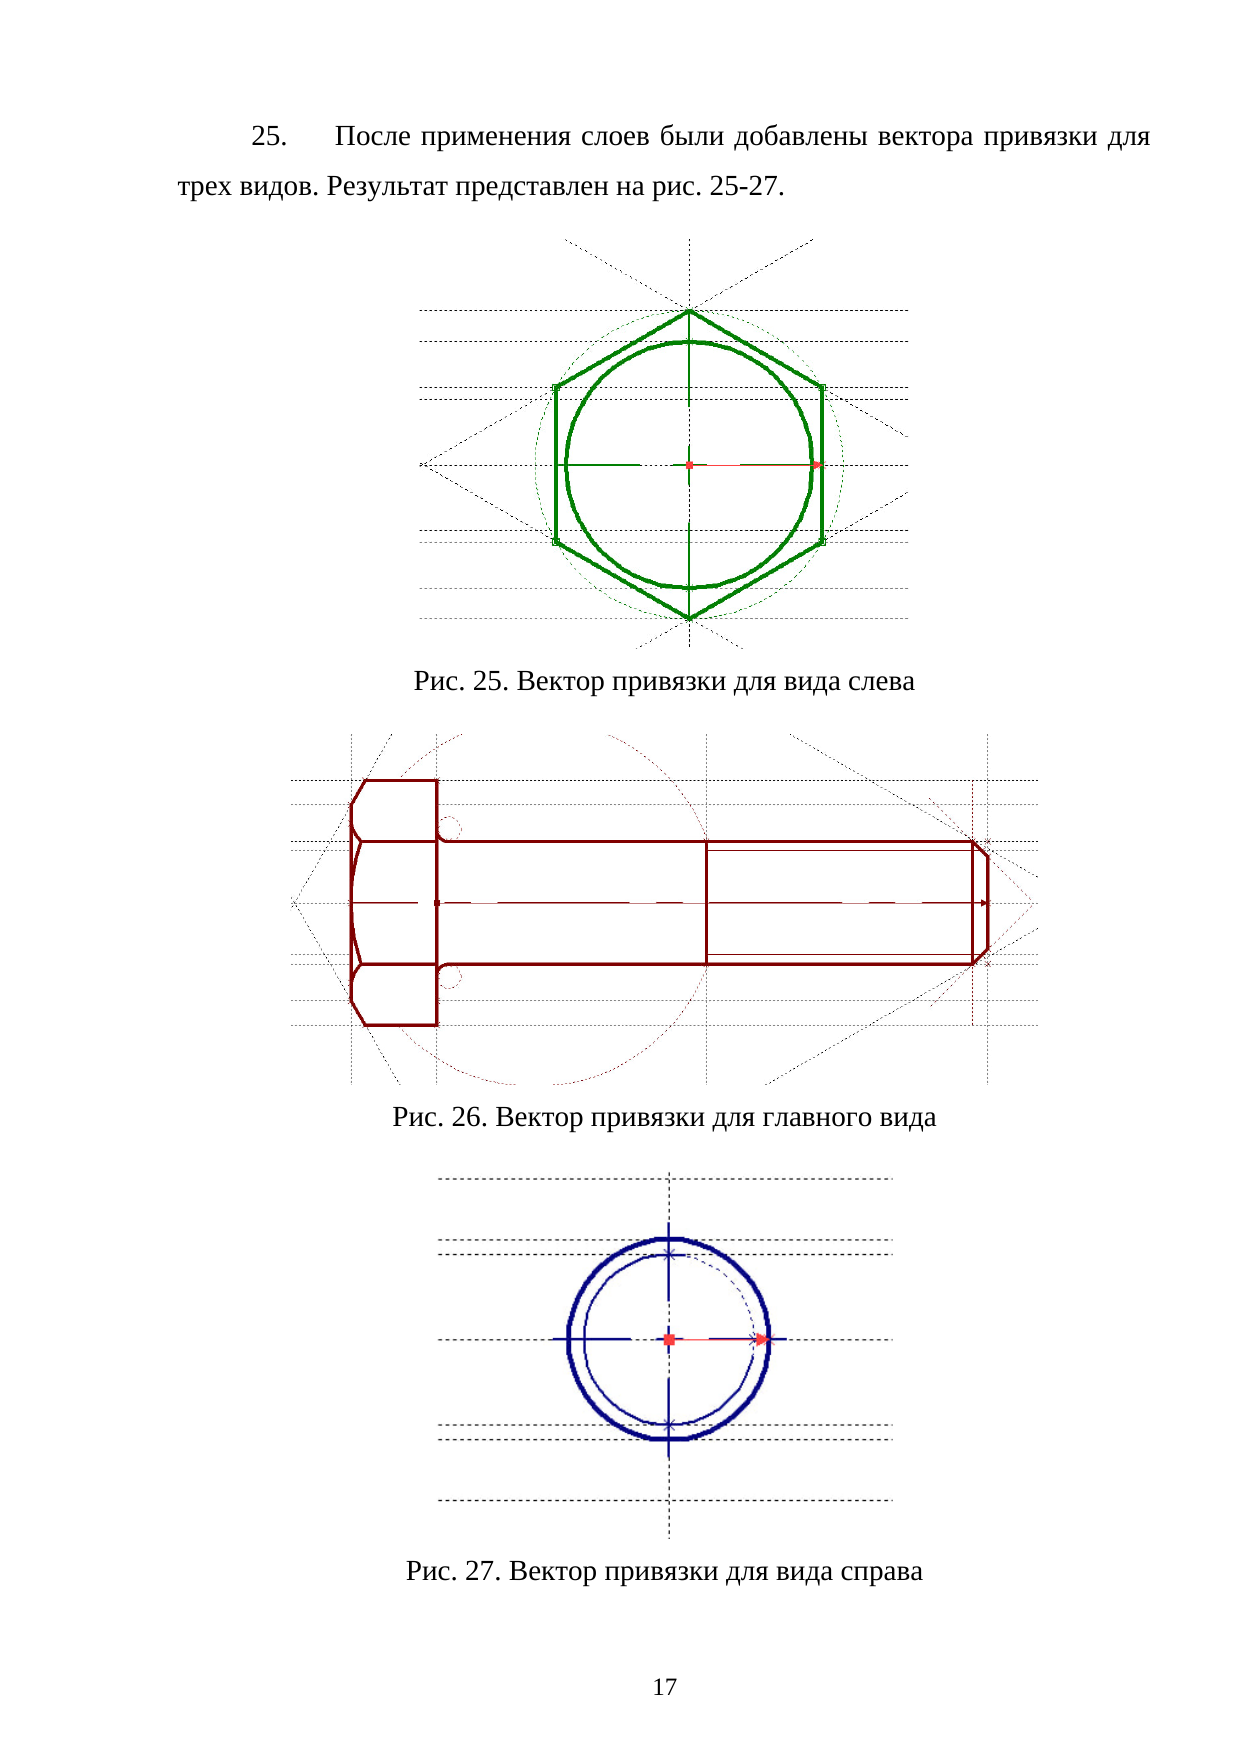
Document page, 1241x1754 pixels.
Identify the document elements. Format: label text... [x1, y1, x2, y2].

picture [419, 239, 910, 649]
picture [290, 734, 1039, 1085]
text Рис. 27. Вектор привязки для вида справа [177, 1553, 1152, 1587]
text Рис. 26. Вектор привязки для главного вида [177, 1099, 1152, 1133]
list После применения слоев были добавлены вектора привязки для трех видов. Результат представлен на рис. 25-27. [177, 118, 1152, 202]
picture [436, 1170, 893, 1539]
text Рис. 25. Вектор привязки для вида слева [177, 663, 1152, 697]
